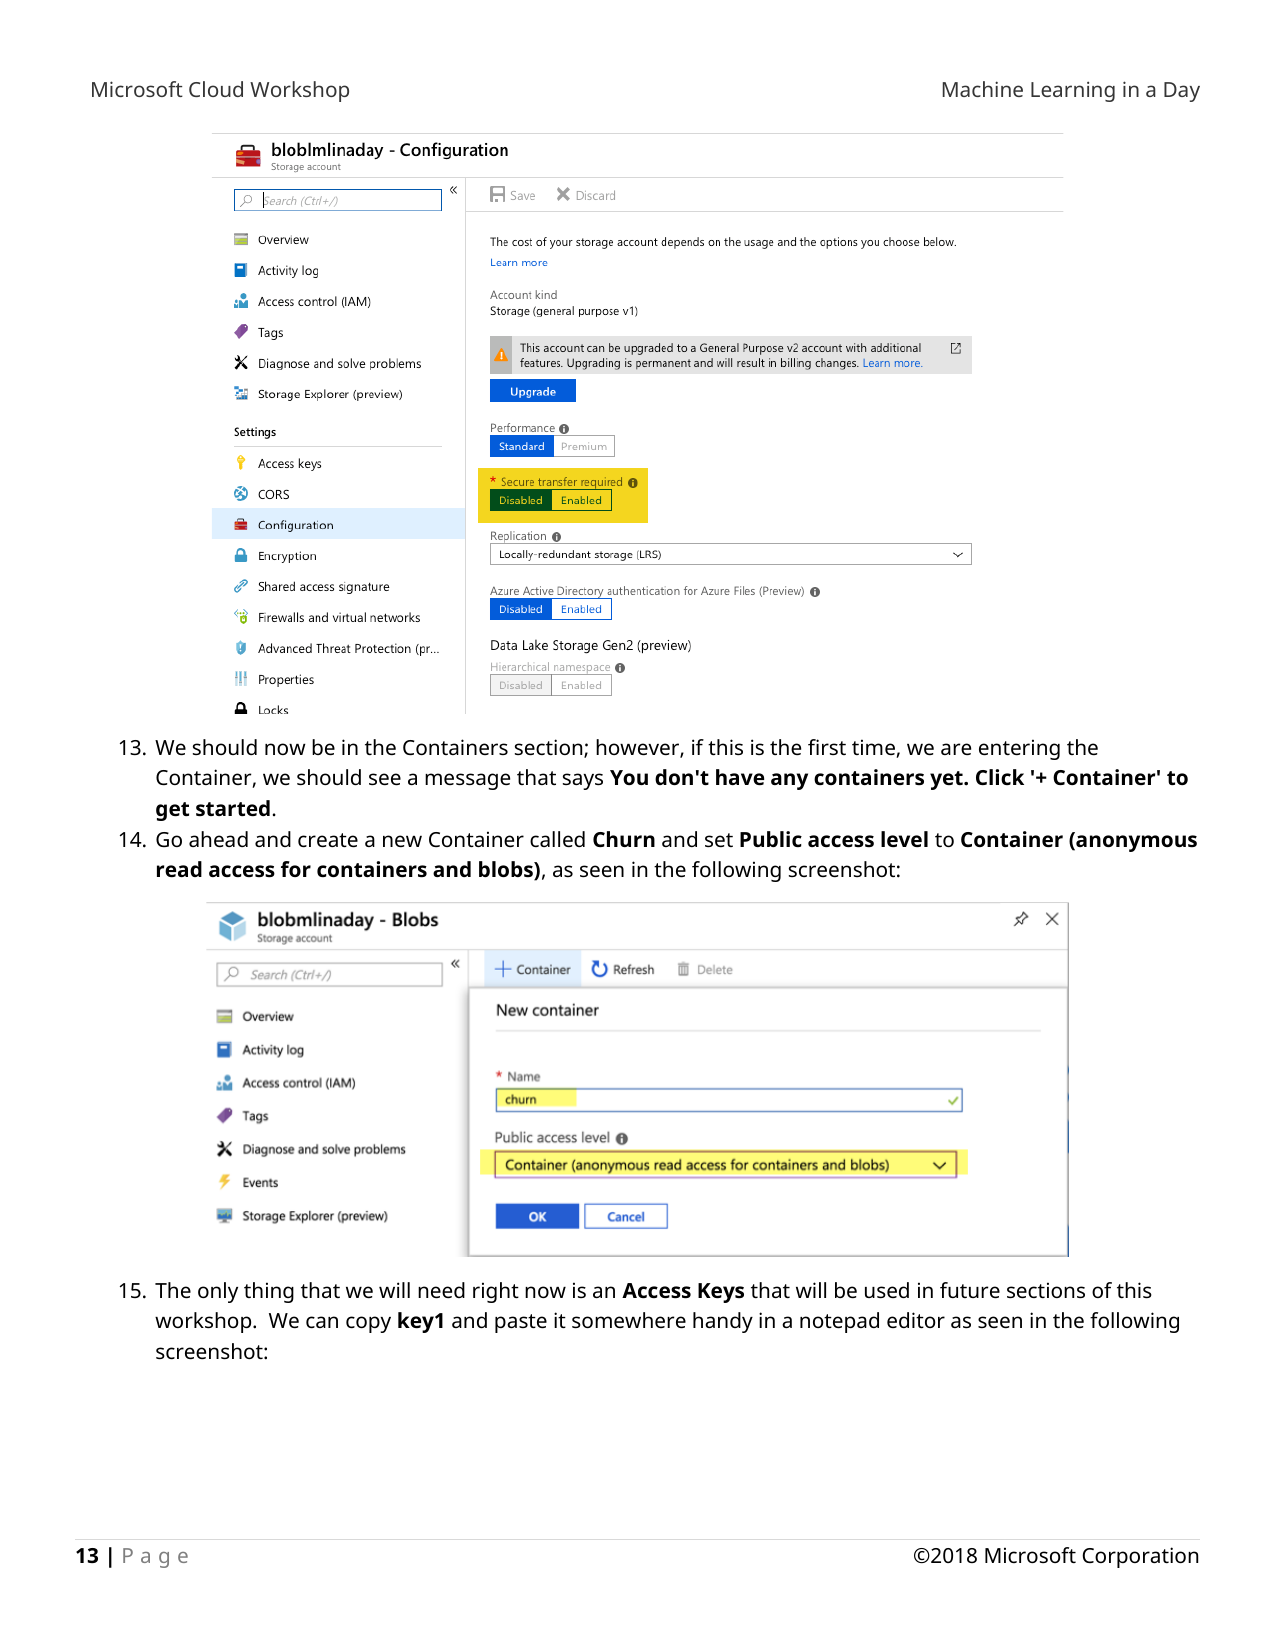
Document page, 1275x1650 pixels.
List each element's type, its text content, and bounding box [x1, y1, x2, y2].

list We should now be in the Containers section; however, if this is the first time, we are entering the Container, we should see a message that says You don't have any containers yet. Click '+ Container' to get started. [118, 733, 1200, 823]
list Go ahead and create a new Container called Churn and set Public access level to Container (anonymous read access for containers and blobs), as seen in the following screenshot: [118, 825, 1200, 884]
picture [211, 131, 1064, 714]
list The only thing that we will need right now is an Access Keys that will be used in future sections of this workshop. We can copy key1 and paste it somewhere handy in a notepad editor as seen in the following screenshot: [118, 1276, 1200, 1365]
picture [206, 902, 1069, 1257]
